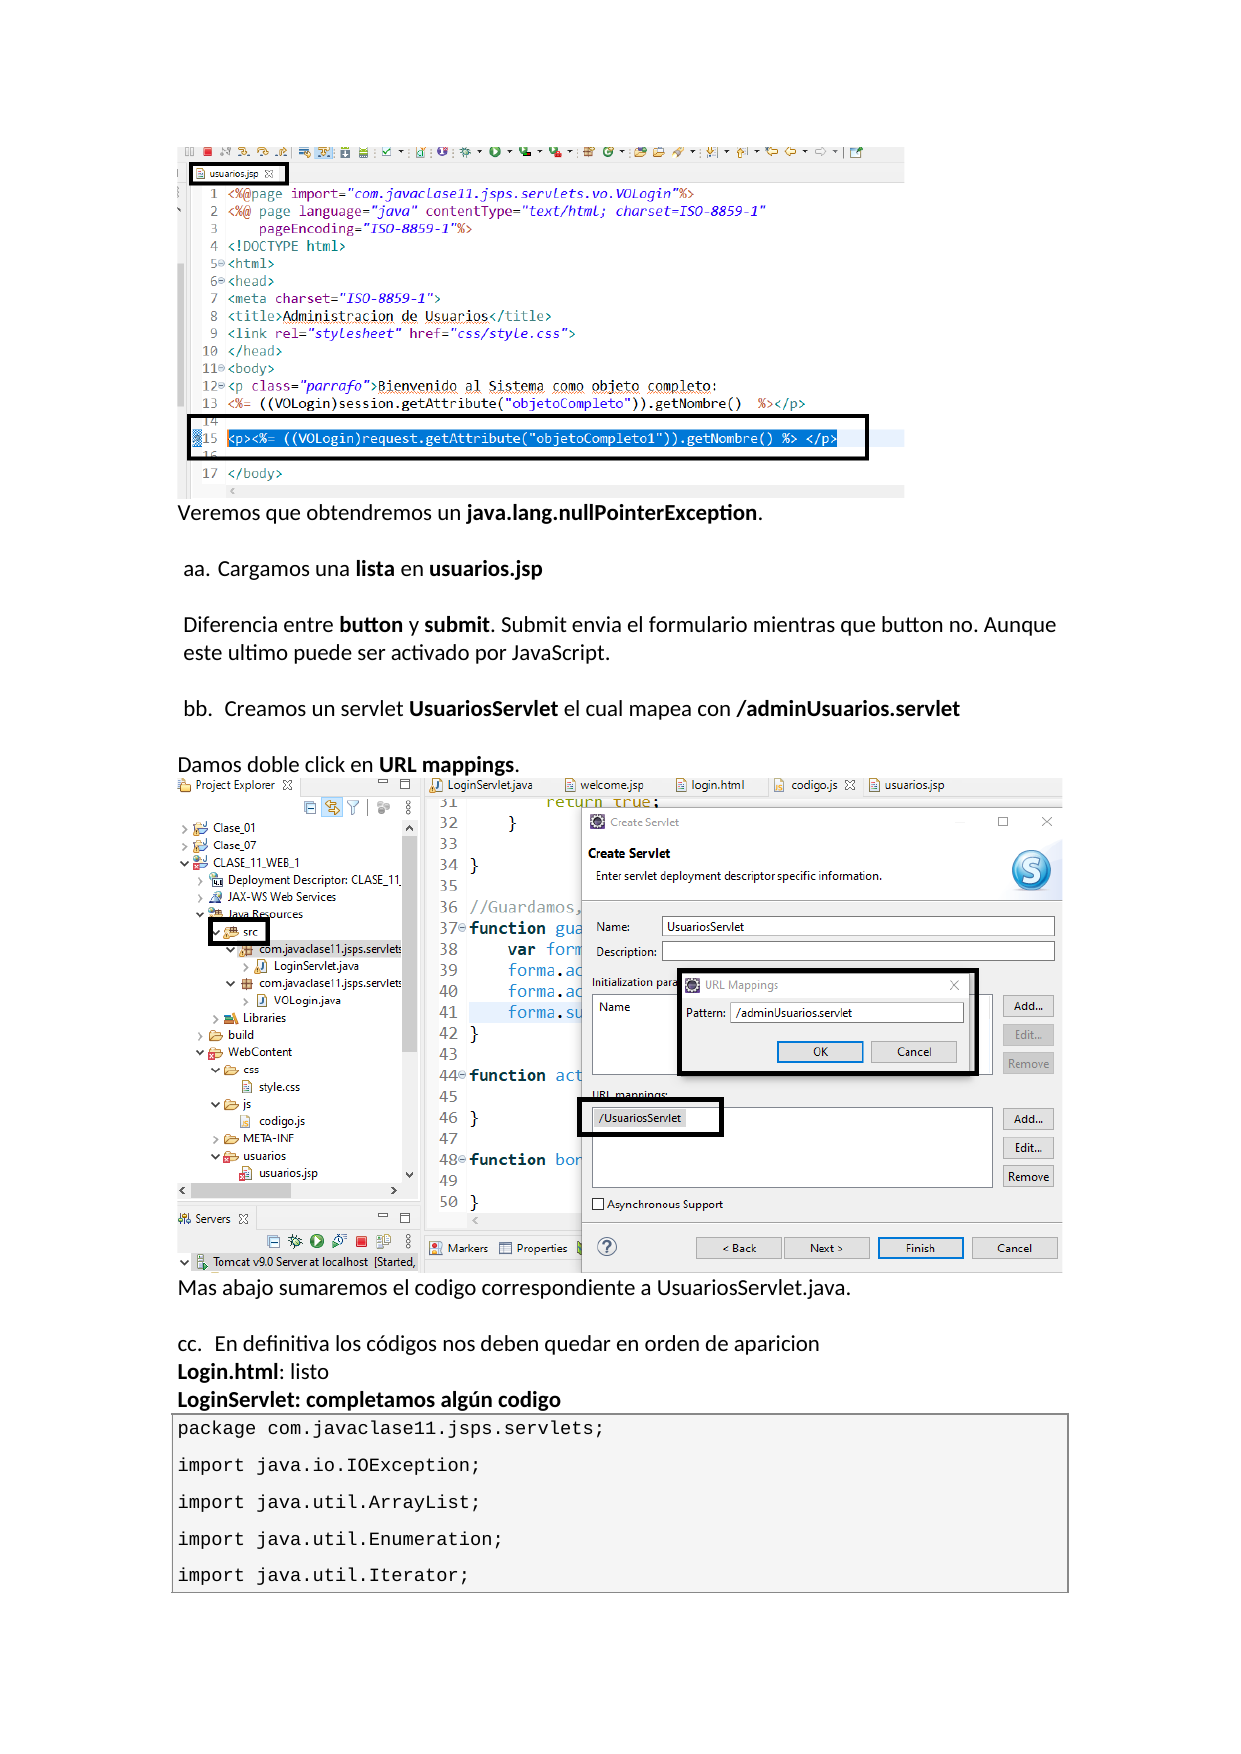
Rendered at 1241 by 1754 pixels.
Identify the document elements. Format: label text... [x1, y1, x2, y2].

list Creamos un servlet UsuariosServlet el cual mapea con /adminUsuarios.servlet [183, 694, 1063, 723]
text Veremos que obtendremos un java.lang.nullPointerException. [177, 498, 1063, 526]
text import java.io.IOException; [173, 1450, 1067, 1477]
text Login.html: listo [177, 1357, 1063, 1385]
list Cargamos una lista en usuarios.jsp [183, 554, 1063, 582]
picture [177, 147, 905, 499]
text import java.util.Iterator; [173, 1560, 1067, 1592]
text Diferencia entre button y submit. Submit envia el formulario mientras que button no. Aunque este ultimo puede ser activado por JavaScript. [183, 611, 1063, 667]
list En definitiva los códigos nos deben quedar en orden de aparicion [177, 1329, 1063, 1357]
text package com.javaclase11.jsps.servlets; [173, 1415, 1067, 1440]
text Mas abajo sumaremos el codigo correspondiente a UsuariosServlet.java. [177, 1273, 1063, 1301]
text LoginServlet: completamos algún codigo [177, 1385, 1063, 1413]
picture [177, 778, 1063, 1273]
text import java.util.ArrayList; [173, 1487, 1067, 1514]
text Damos doble click en URL mappings. [177, 751, 1063, 778]
text import java.util.Enumeration; [173, 1523, 1067, 1551]
